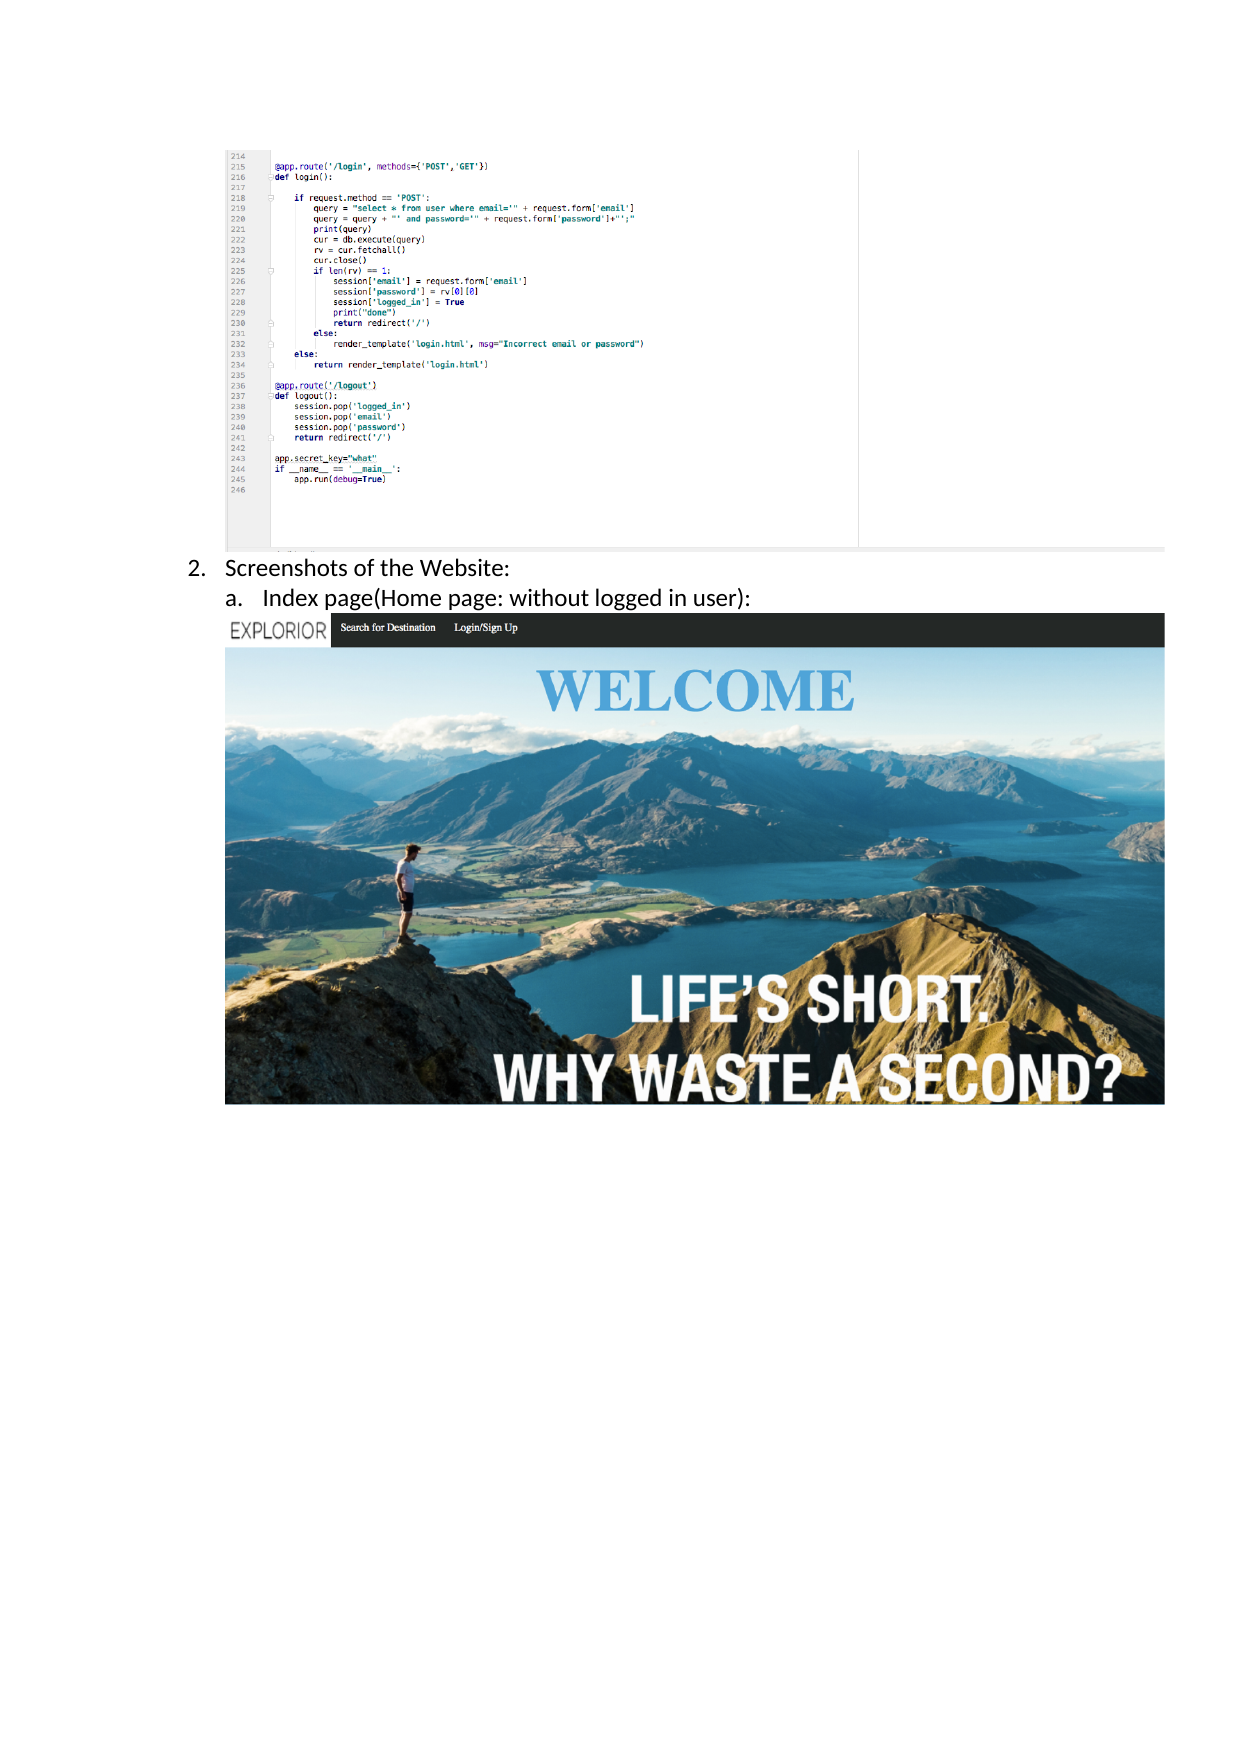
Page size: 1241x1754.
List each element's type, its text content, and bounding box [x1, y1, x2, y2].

list Screenshots of the Website: [187, 552, 1090, 583]
list Index page(Home page: without logged in user): [225, 583, 1090, 613]
picture [225, 613, 1165, 1105]
picture [225, 150, 1165, 552]
